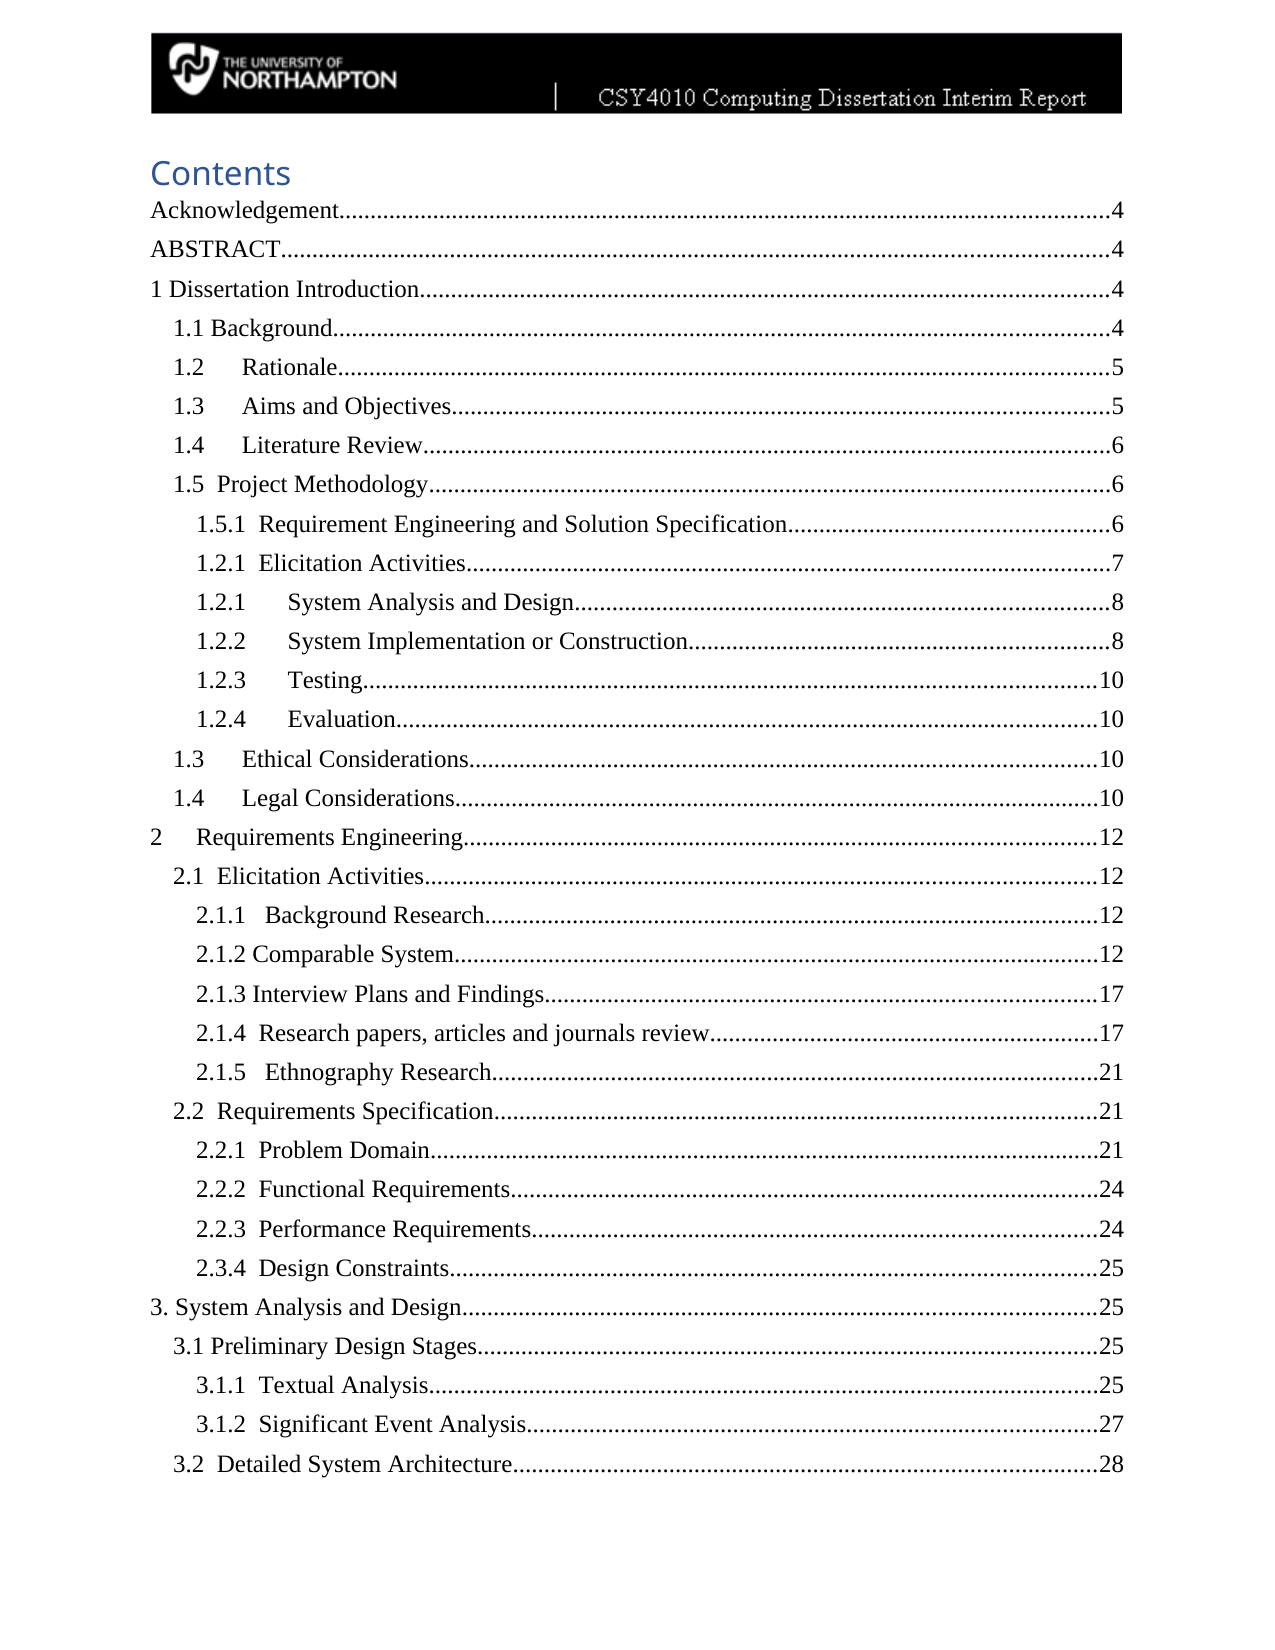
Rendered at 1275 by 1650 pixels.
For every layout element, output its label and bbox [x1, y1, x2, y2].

picture [150, 21, 1122, 116]
